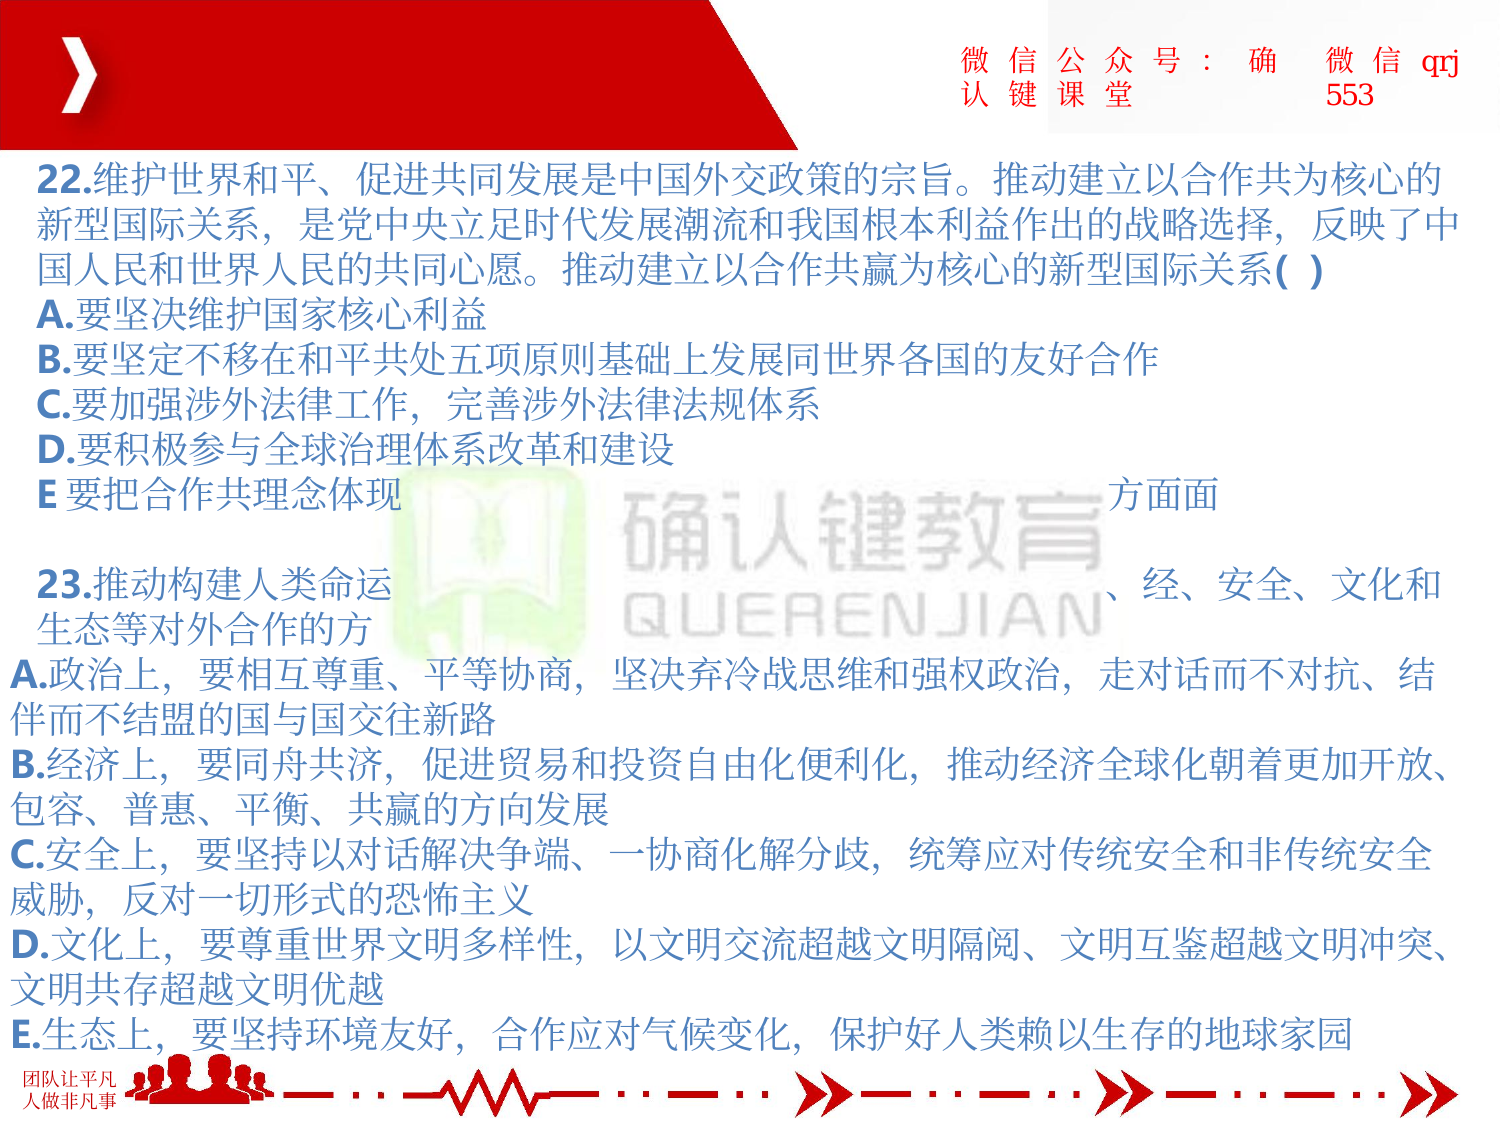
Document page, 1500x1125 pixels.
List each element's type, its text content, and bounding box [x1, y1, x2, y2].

text D.要积极参与全球治理体系改革和建设 [36, 423, 701, 473]
text 生态等对外合作的方 [36, 608, 418, 648]
text 伴而不结盟的国与国交往新路 [9, 698, 1500, 743]
picture [0, 0, 1500, 1125]
text 新型国际关系，是党中央立足时代发展潮流和我国根本利益作出的战略选择，反映了中 [36, 203, 1486, 248]
text D.文化上，要尊重世界文明多样性，以文明交流超越文明隔阅、文明互鉴超越文明冲突、 [9, 923, 1500, 968]
text E要把合作共理念体现 [36, 473, 701, 518]
text 人做非凡事 [23, 1094, 142, 1113]
text 方面面 [1107, 468, 1245, 518]
text 团队让平凡 [23, 1071, 142, 1090]
text C.要加强涉外法律工作，完善涉外法律法规体系 [36, 383, 1486, 428]
text 威胁，反对一切形式的恐怖主义 [9, 878, 1500, 923]
text 微 信 qrj 553 [1325, 44, 1499, 112]
text A.政治上，要相互尊重、平等协商，坚决弃冷战思维和强权政治，走对话而不对抗、结 [9, 648, 1500, 698]
text B.要坚定不移在和平共处五项原则基础上发展同世界各国的友好合作 [36, 338, 1486, 383]
text 国人民和世界人民的共同心愿。推动建立以合作共赢为核心的新型国际关系( ) [36, 248, 1486, 293]
text 23.推动构建人类命运 [36, 558, 418, 608]
text A.要坚决维护国家核心利益 [36, 293, 1486, 338]
text 包容、普惠、平衡、共赢的方向发展 [9, 788, 1500, 833]
text 微 信 公 众 号 ： 确 认 键 课 堂 [960, 44, 1285, 112]
text B.经济上，要同舟共济，促进贸易和投资自由化便利化，推动经济全球化朝着更加开放、 [9, 743, 1500, 788]
text 22.维护世界和平、促进共同发展是中国外交政策的宗旨。推动建立以合作共为核心的 [36, 153, 1486, 203]
text 、经、安全、文化和 [1105, 558, 1468, 608]
text C.安全上，要坚持以对话解决争端、一协商化解分歧，统筹应对传统安全和非传统安全 [9, 833, 1500, 878]
text E.生态上，要坚持环境友好，合作应对气候变化，保护好人类赖以生存的地球家园 [9, 1013, 1500, 1058]
text 文明共存超越文明优越 [9, 968, 1500, 1013]
